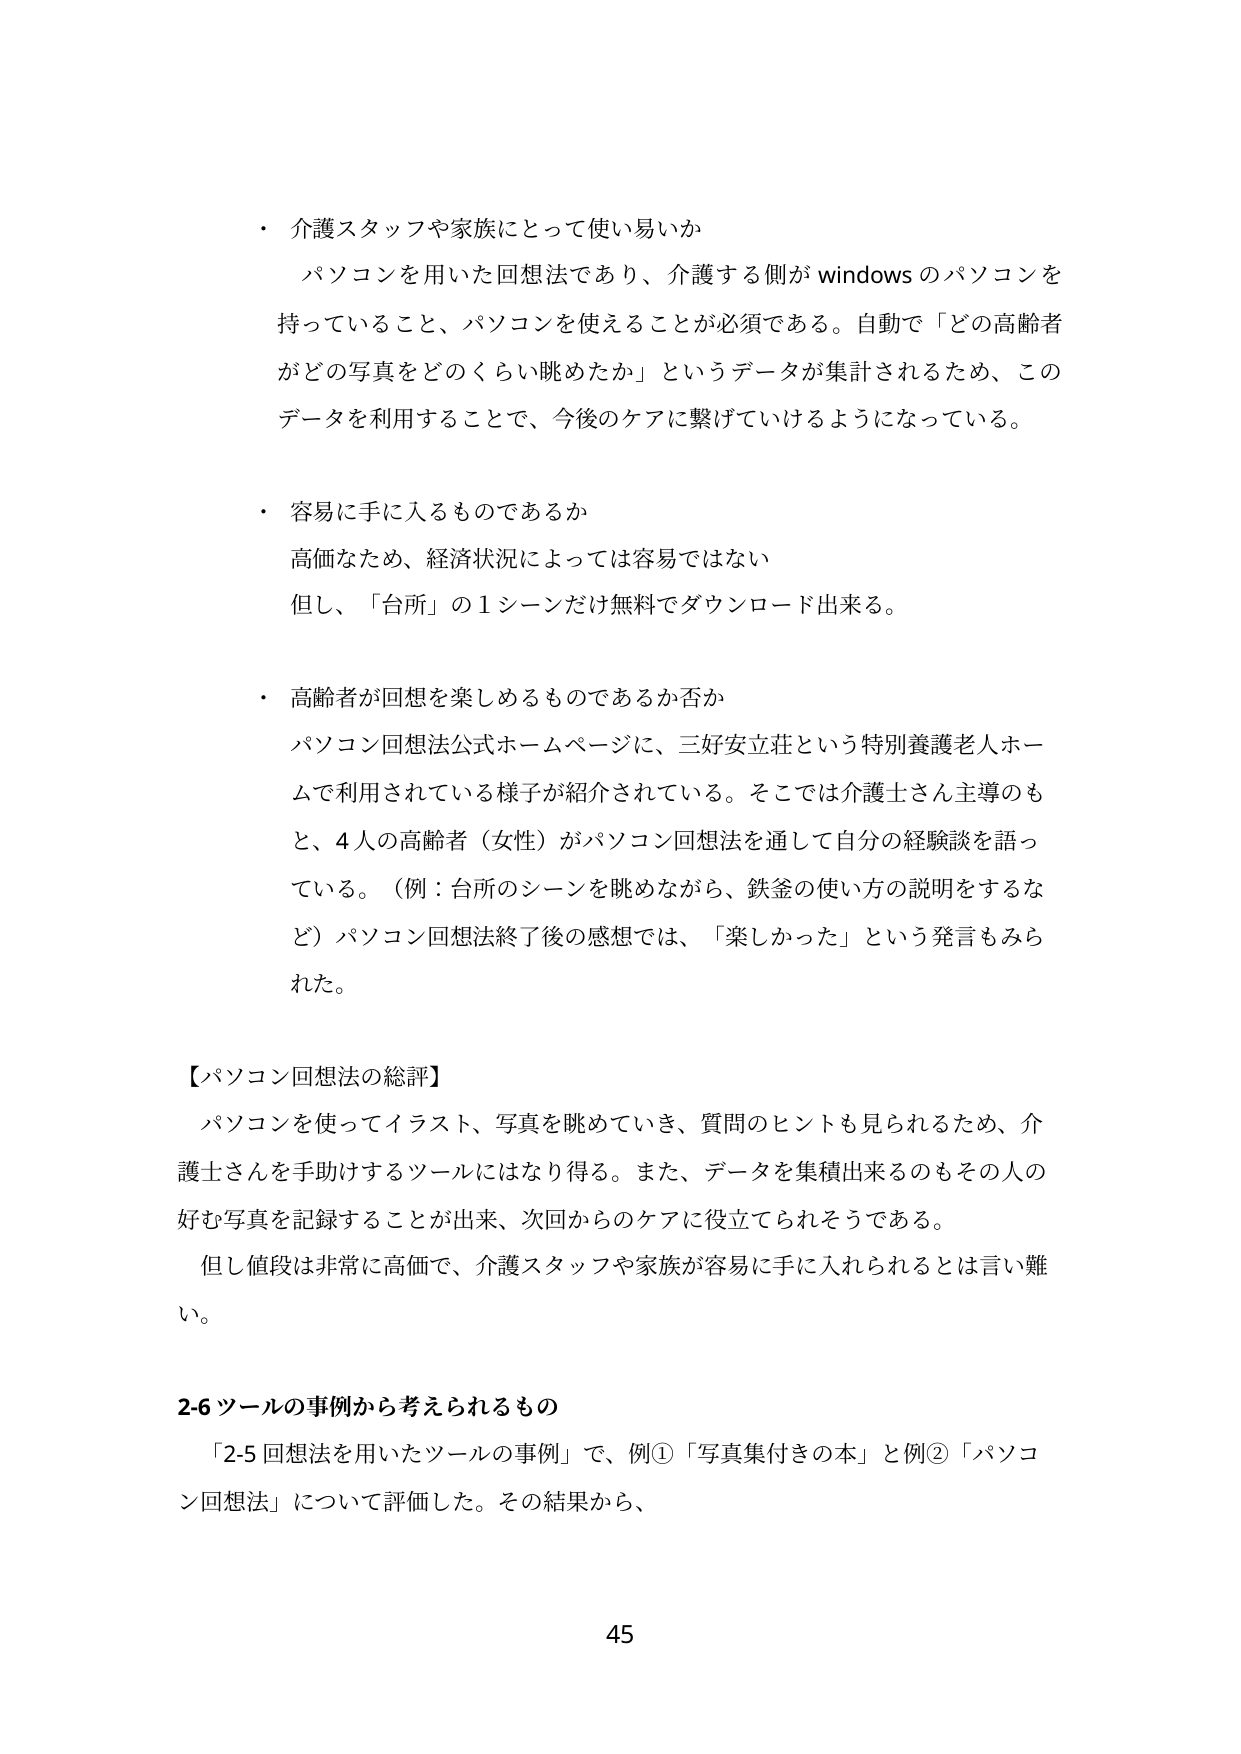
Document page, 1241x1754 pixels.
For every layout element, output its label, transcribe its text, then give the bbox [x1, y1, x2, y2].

text 「2-5 回想法を用いたツールの事例」で、例①「写真集付きの本」と例②「パソコン回想法」について評価した。その結果から、 [177, 1431, 1063, 1521]
list 容易に手に入るものであるか [252, 490, 1063, 532]
list 高齢者が回想を楽しめるものであるか否か [252, 676, 1063, 718]
list 介護スタッフや家族にとって使い易いか [252, 207, 1063, 248]
list パソコン回想法公式ホームページに、三好安立荘という特別養護老人ホームで利用されている様子が紹介されている。そこでは介護士さん主導のもと、4人の高齢者（女性）がパソコン回想法を通して自分の経験談を語っている。（例：台所のシーンを眺めながら、鉄釜の使い方の説明をするなど）パソコン回想法終了後の感想では、「楽しかった」という発言もみられた。 [290, 723, 1063, 1004]
list 但し、「台所」の１シーンだけ無料でダウンロード出来る。 [290, 583, 1063, 625]
list 高価なため、経済状況によっては容易ではない [290, 537, 1063, 578]
text 【パソコン回想法の総評】 [177, 1055, 1063, 1097]
text パソコンを使ってイラスト、写真を眺めていき、質問のヒントも見られるため、介護士さんを手助けするツールにはなり得る。また、データを集積出来るのもその人の好む写真を記録することが出来、次回からのケアに役立てられそうである。 [177, 1102, 1063, 1239]
list パソコンを用いた回想法であり、介護する側がwindowsのパソコンを持っていること、パソコンを使えることが必須である。自動で「どの高齢者がどの写真をどのくらい眺めたか」というデータが集計されるため、このデータを利用することで、今後のケアに繋げていけるようになっている。 [277, 253, 1063, 439]
text 2-6ツールの事例から考えられるもの [177, 1385, 1063, 1427]
text 但し値段は非常に高価で、介護スタッフや家族が容易に手に入れられるとは言い難い。 [177, 1244, 1063, 1334]
